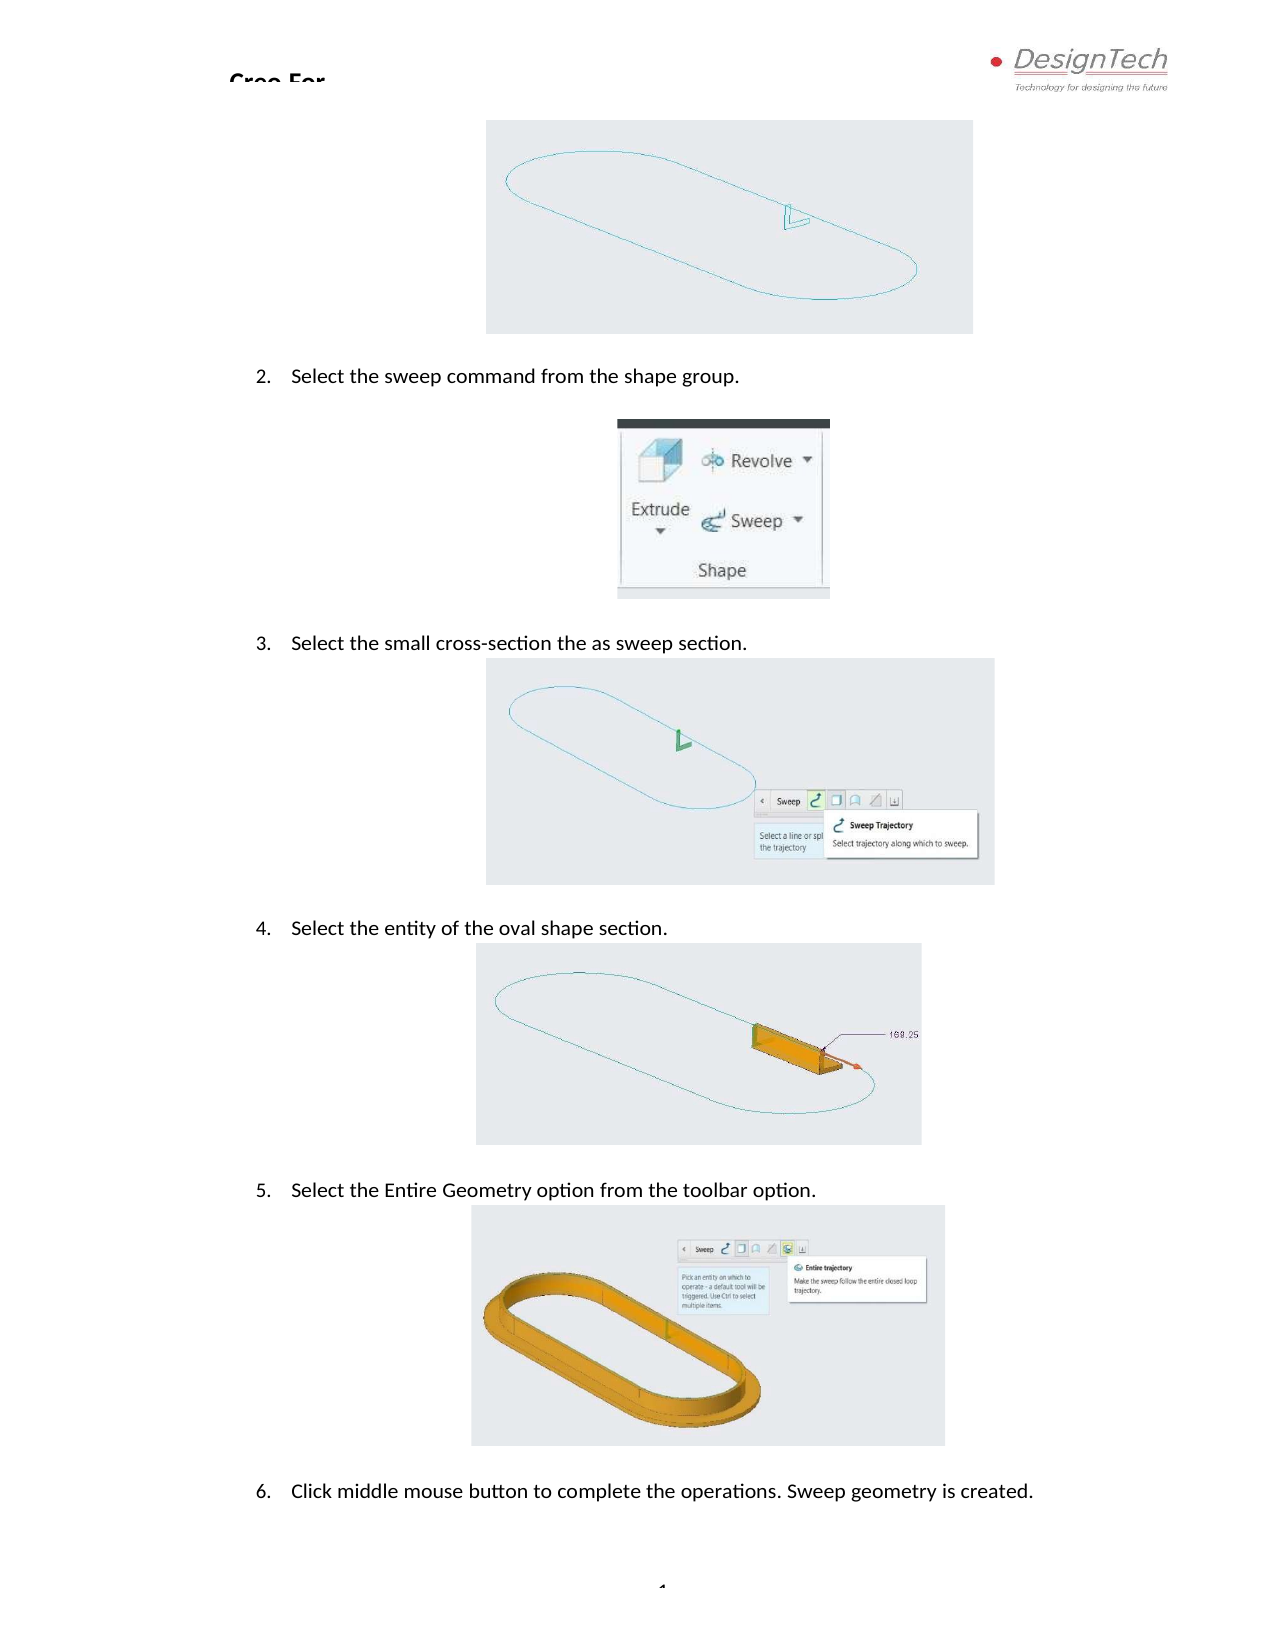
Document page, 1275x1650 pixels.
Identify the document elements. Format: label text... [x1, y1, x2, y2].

list Select the Entire Geometry option from the toolbar option. [256, 1178, 1231, 1203]
list Select the sweep command from the shape group. [256, 363, 1231, 389]
list Select the entity of the oval shape section. [256, 915, 1231, 940]
picture [486, 120, 974, 334]
picture [471, 1205, 946, 1446]
picture [476, 943, 922, 1145]
list Select the small cross-section the as sweep section. [256, 630, 1231, 656]
picture [617, 419, 830, 599]
list Click middle mouse button to complete the operations. Sweep geometry is created. [256, 1478, 1231, 1503]
picture [990, 47, 1168, 92]
picture [486, 658, 995, 885]
